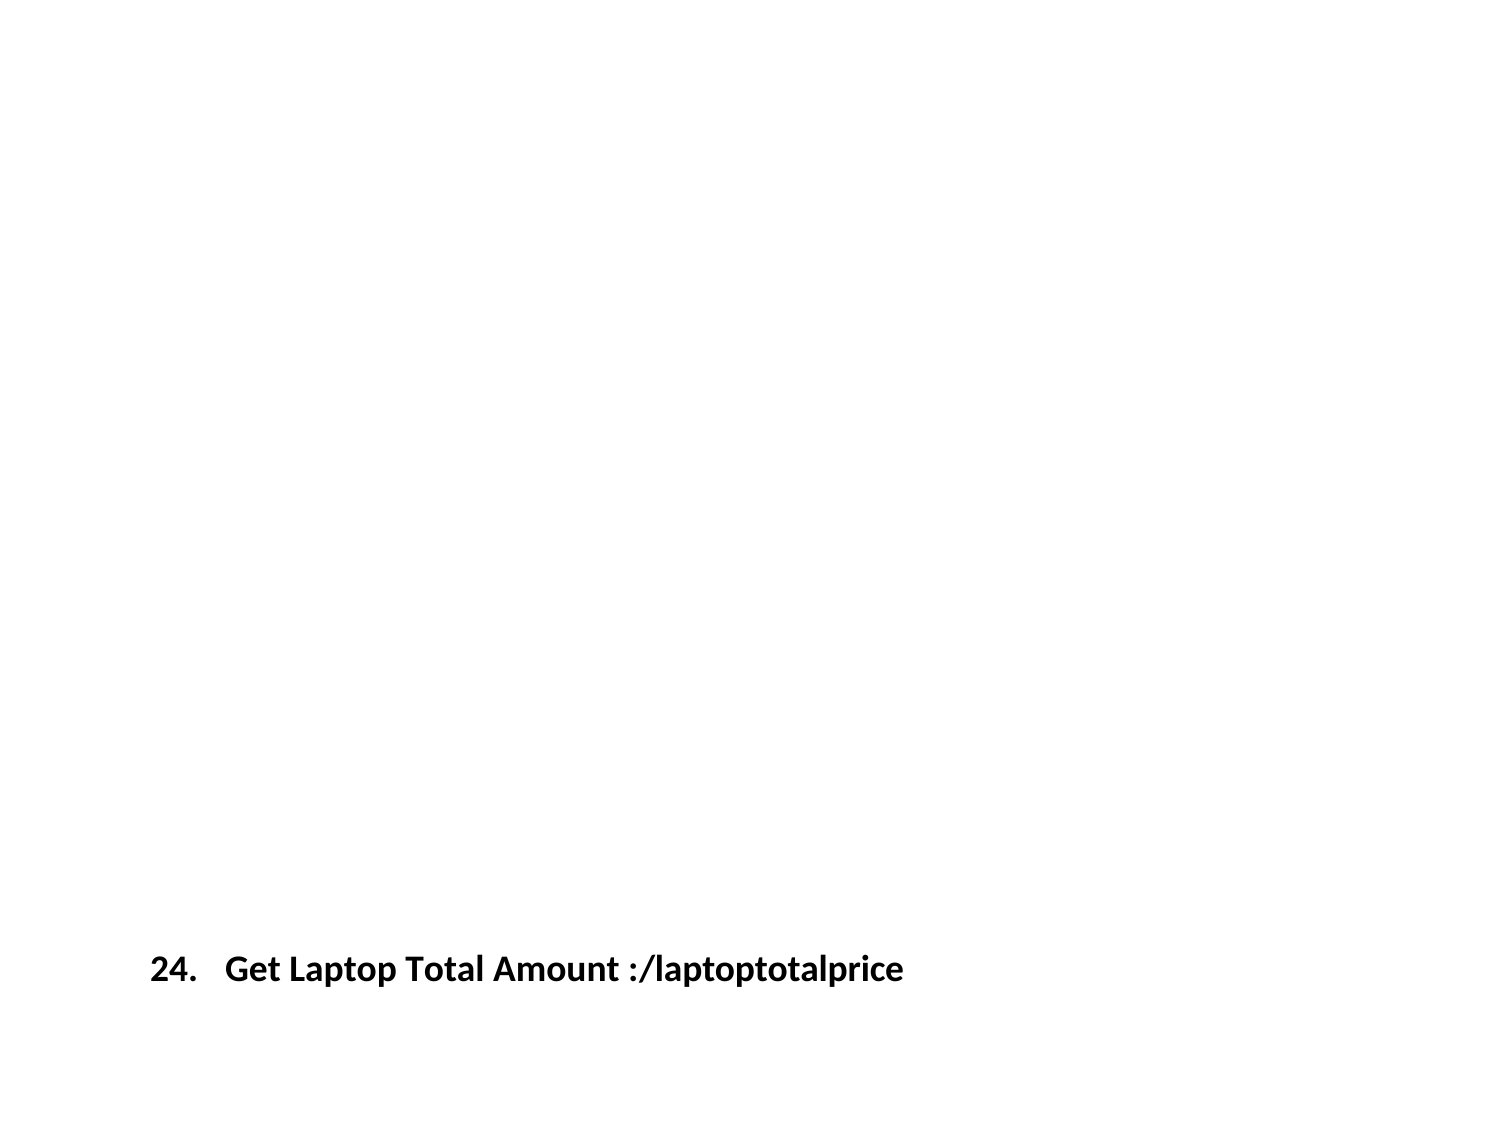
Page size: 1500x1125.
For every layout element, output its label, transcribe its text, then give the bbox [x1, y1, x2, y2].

list Get Laptop Total Amount :/laptoptotalprice [150, 945, 1485, 991]
